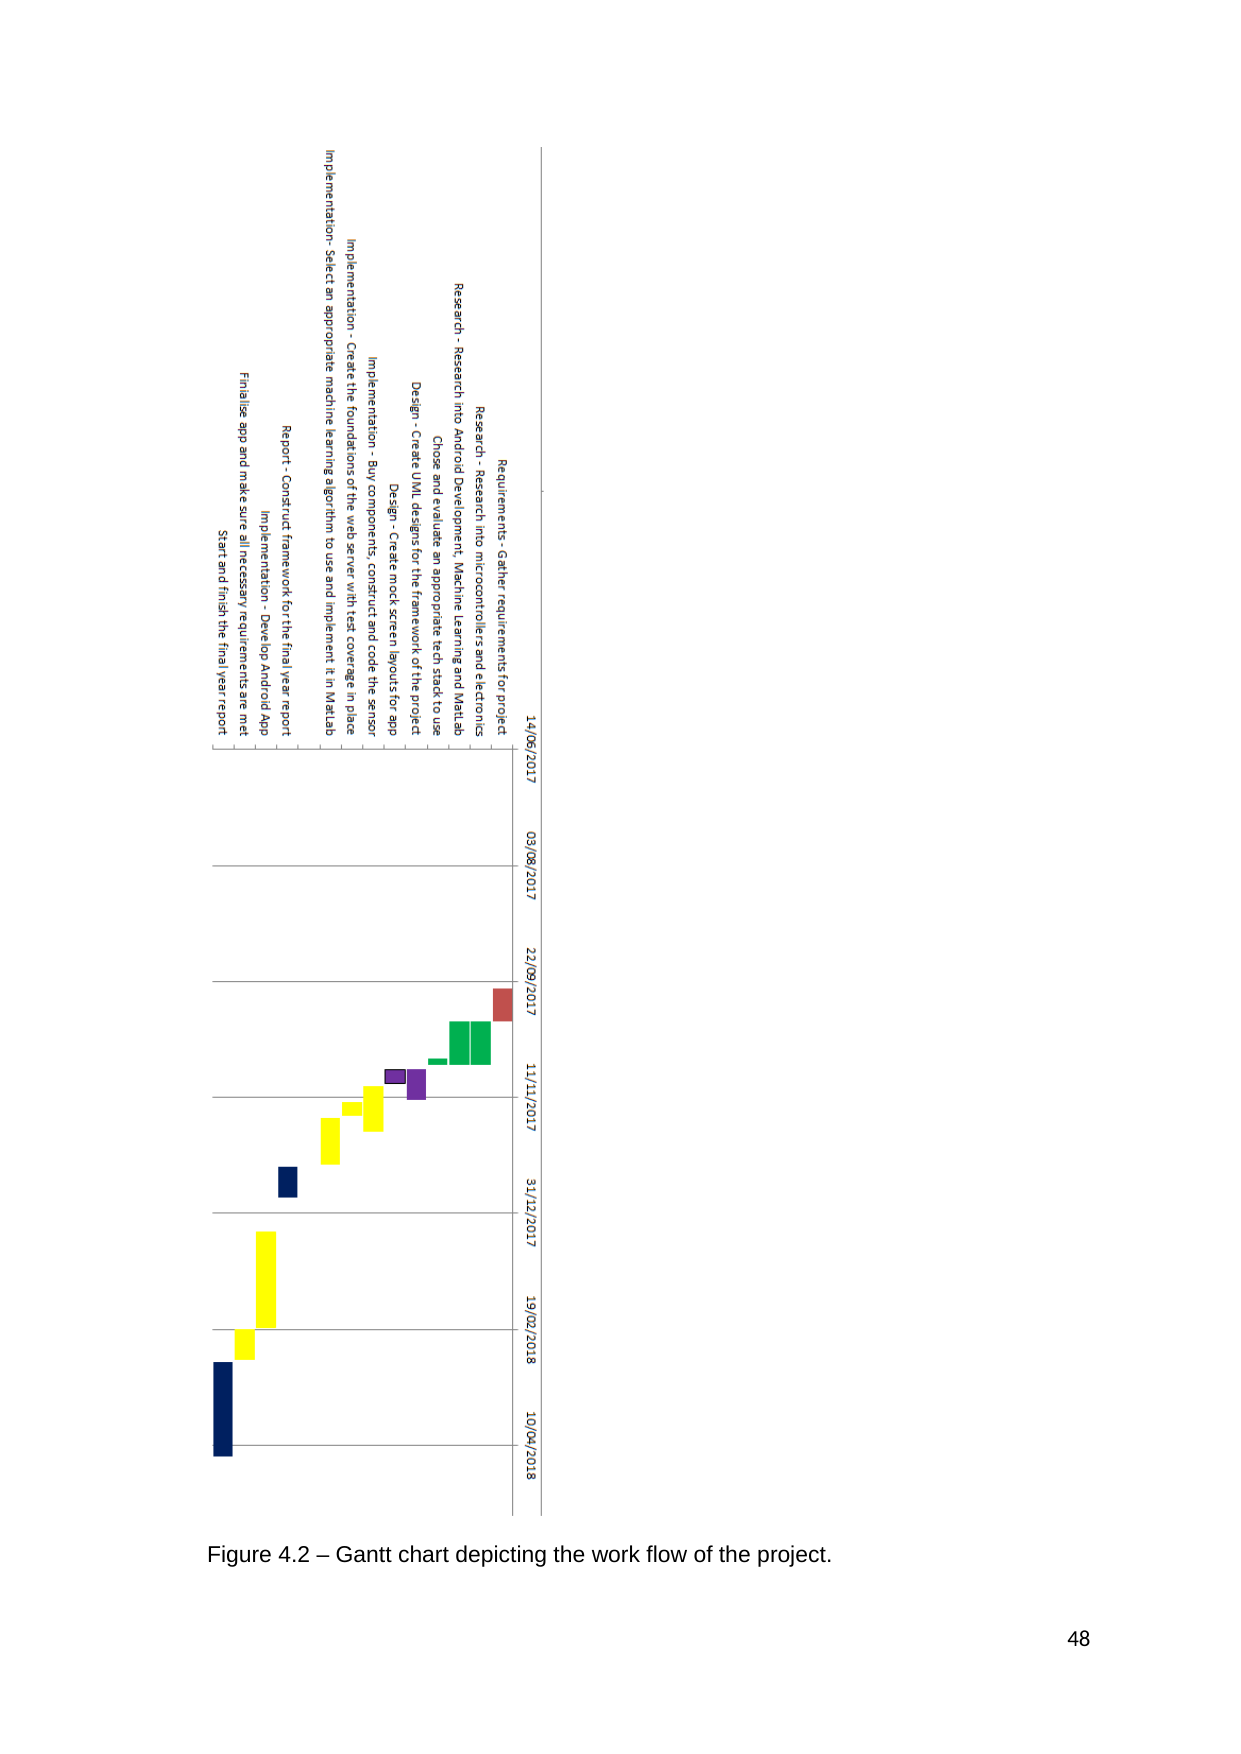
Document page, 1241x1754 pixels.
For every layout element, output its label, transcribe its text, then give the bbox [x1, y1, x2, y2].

text Figure 4.2 – Gantt chart depicting the work flow of the project. [207, 1541, 1090, 1568]
picture [206, 147, 544, 1517]
